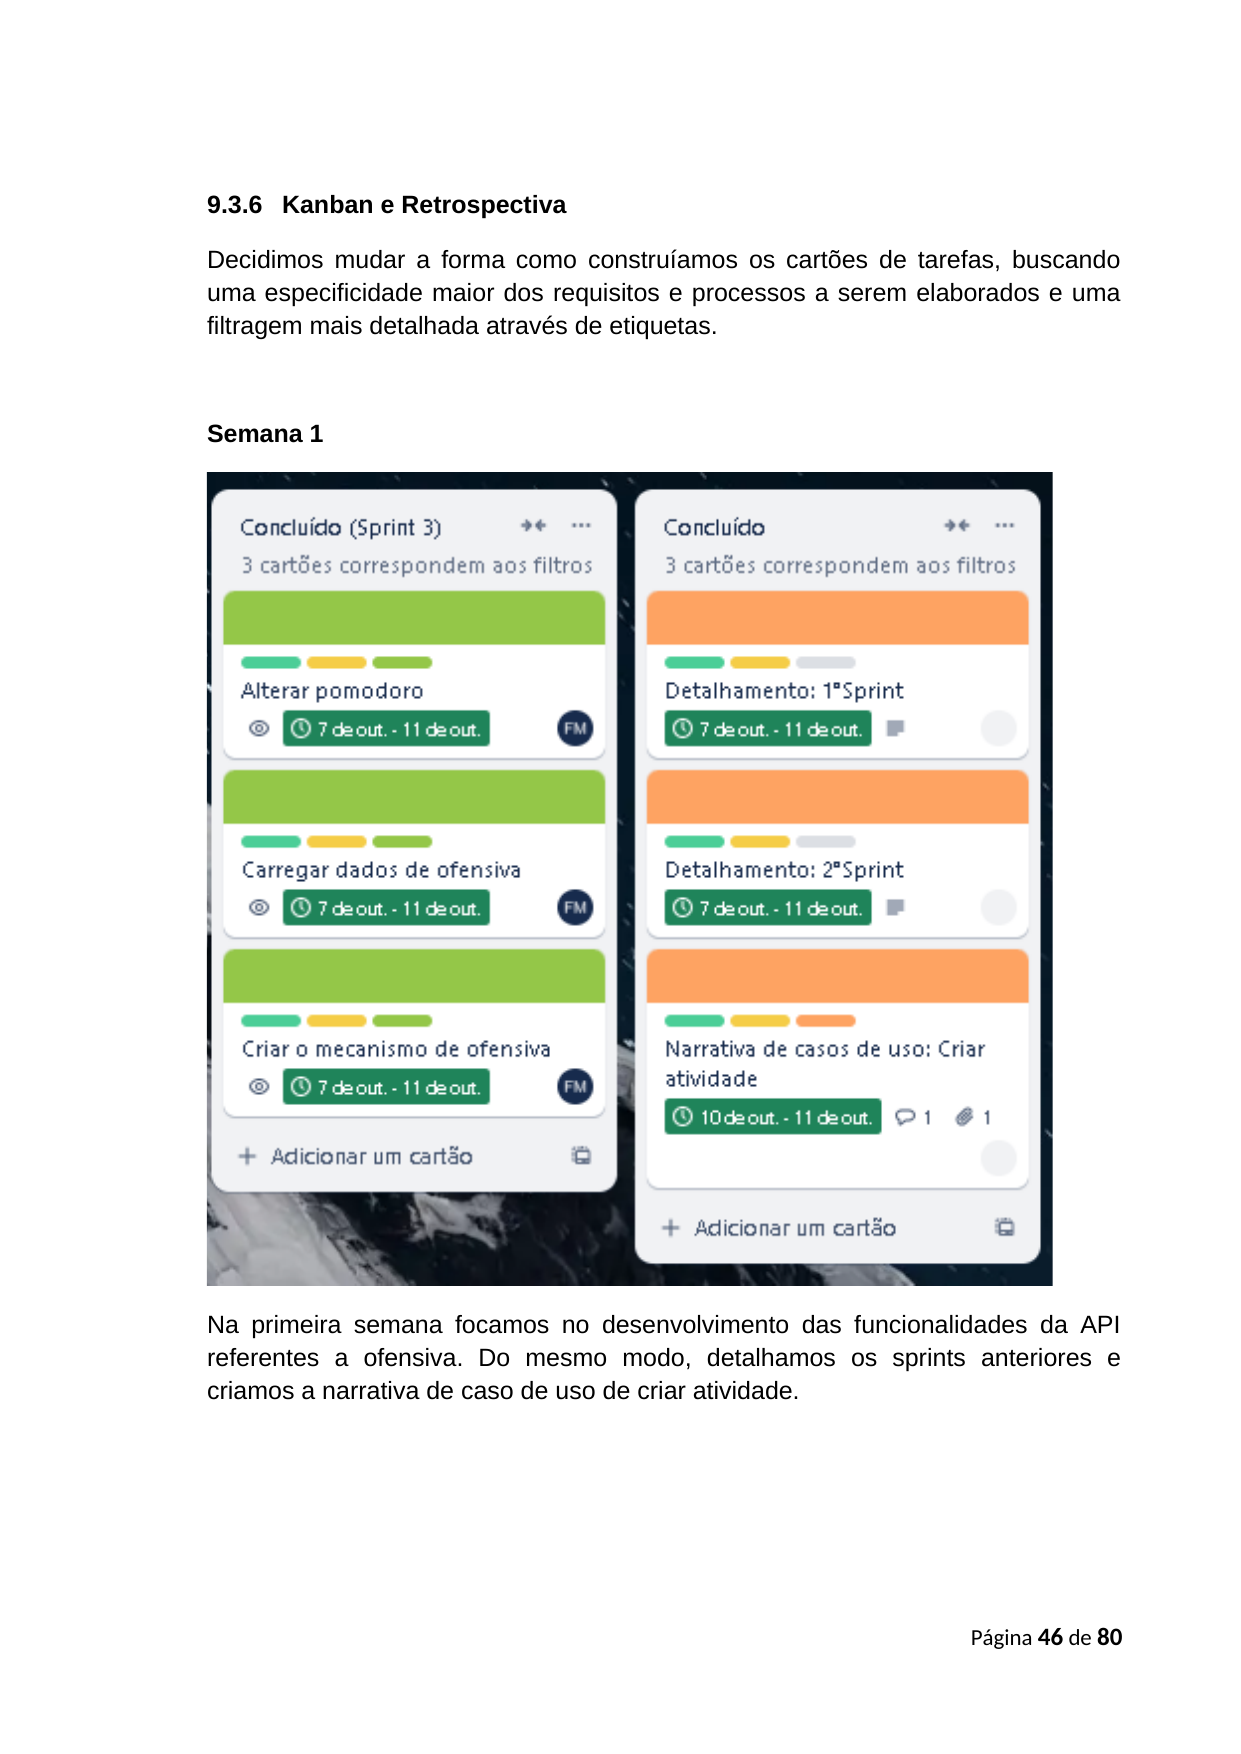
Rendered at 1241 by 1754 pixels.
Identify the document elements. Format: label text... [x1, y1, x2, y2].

text Decidimos mudar a forma como construíamos os cartões de tarefas, buscando uma especificidade maior dos requisitos e processos a serem elaborados e uma filtragem mais detalhada através de etiquetas. [207, 245, 1122, 340]
subtitle Kanban e Retrospectiva [207, 190, 1122, 218]
picture [206, 472, 1053, 1286]
text Na primeira semana focamos no desenvolvimento das funcionalidades da API referentes a ofensiva. Do mesmo modo, detalhamos os sprints anteriores e criamos a narrativa de caso de uso de criar atividade. [207, 1310, 1122, 1405]
text Semana 1 [207, 419, 1122, 448]
